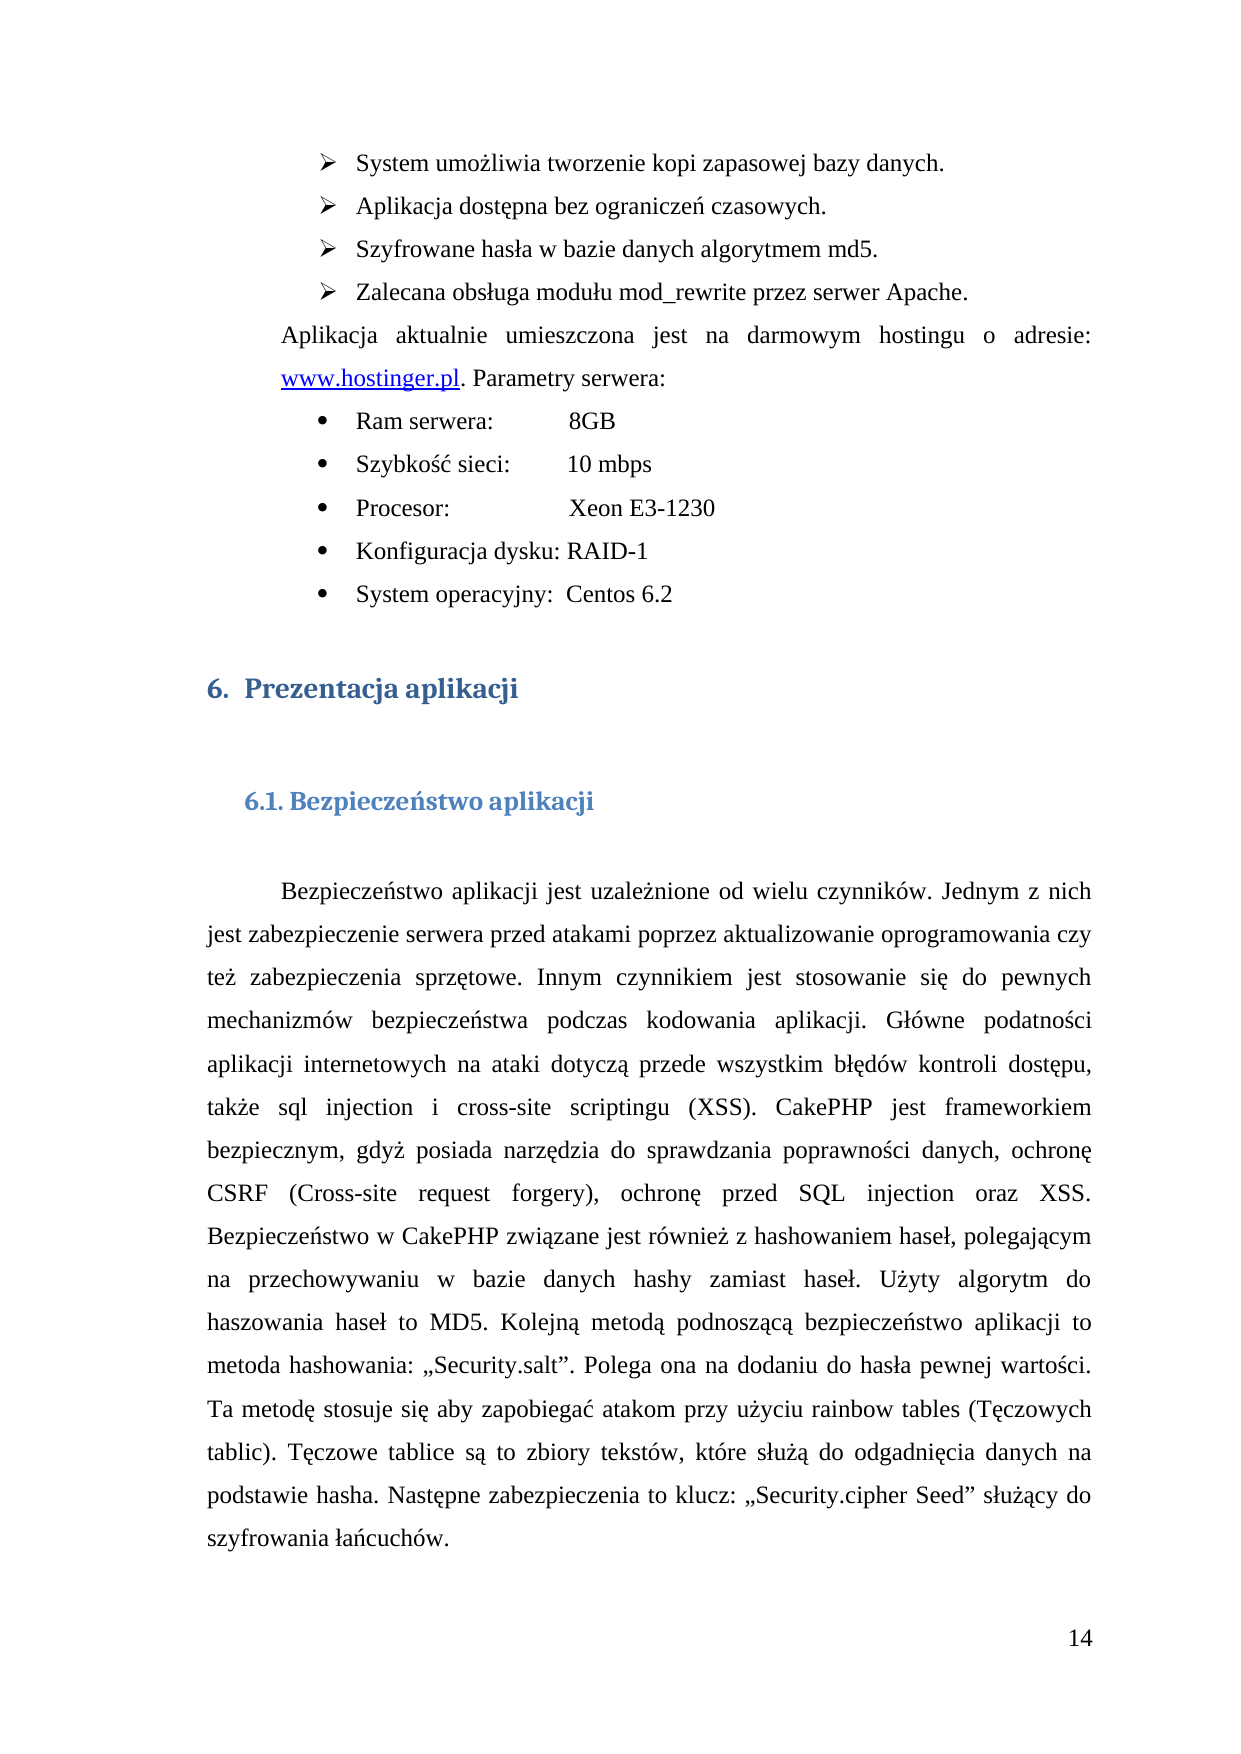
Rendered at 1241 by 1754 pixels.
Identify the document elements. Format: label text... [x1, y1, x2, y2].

list Aplikacja dostępna bez ograniczeń czasowych. [318, 191, 1092, 219]
list Ram serwera: 8GB [318, 406, 1092, 435]
list Szybkość sieci: 10 mbps [318, 449, 1092, 478]
list System operacyjny: Centos 6.2 [318, 579, 1092, 608]
list Procesor: Xeon E3-1230 [318, 493, 1092, 521]
text Aplikacja aktualnie umieszczona jest na darmowym hostingu o adresie: www.hostinger.pl. Parametry serwera: [281, 320, 1092, 392]
subtitle Prezentacja aplikacji [207, 672, 1092, 706]
list System umożliwia tworzenie kopi zapasowej bazy danych. [318, 148, 1092, 176]
list Zalecana obsługa modułu mod_rewrite przez serwer Apache. [318, 277, 1092, 306]
list Szyfrowane hasła w bazie danych algorytmem md5. [318, 234, 1092, 263]
list Konfiguracja dysku: RAID-1 [318, 536, 1092, 564]
text Bezpieczeństwo aplikacji jest uzależnione od wielu czynników. Jednym z nich jest zabezpieczenie serwera przed atakami poprzez aktualizowanie oprogramowania czy też zabezpieczenia sprzętowe. Innym czynnikiem jest stosowanie się do pewnych mechanizmów bezpieczeństwa podczas kodowania aplikacji. Główne podatności aplikacji internetowych na ataki dotyczą przede wszystkim błędów kontroli dostępu, także sql injection i cross-site scriptingu (XSS). CakePHP jest frameworkiem bezpiecznym, gdyż posiada narzędzia do sprawdzania poprawności danych, ochronę CSRF (Cross-site request forgery), ochronę przed SQL injection oraz XSS. Bezpieczeństwo w CakePHP związane jest również z hashowaniem haseł, polegającym na przechowywaniu w bazie danych hashy zamiast haseł. Użyty algorytm do haszowania haseł to MD5. Kolejną metodą podnoszącą bezpieczeństwo aplikacji to metoda hashowania: „Security.salt”. Polega ona na dodaniu do hasła pewnej wartości. Ta metodę stosuje się aby zapobiegać atakom przy użyciu rainbow tables (Tęczowych tablic). Tęczowe tablice są to zbiory tekstów, które służą do odgadnięcia danych na podstawie hasha. Następne zabezpieczenia to klucz: „Security.cipher Seed” służący do szyfrowania łańcuchów. [207, 876, 1092, 1552]
subtitle Bezpieczeństwo aplikacji [244, 786, 1092, 817]
